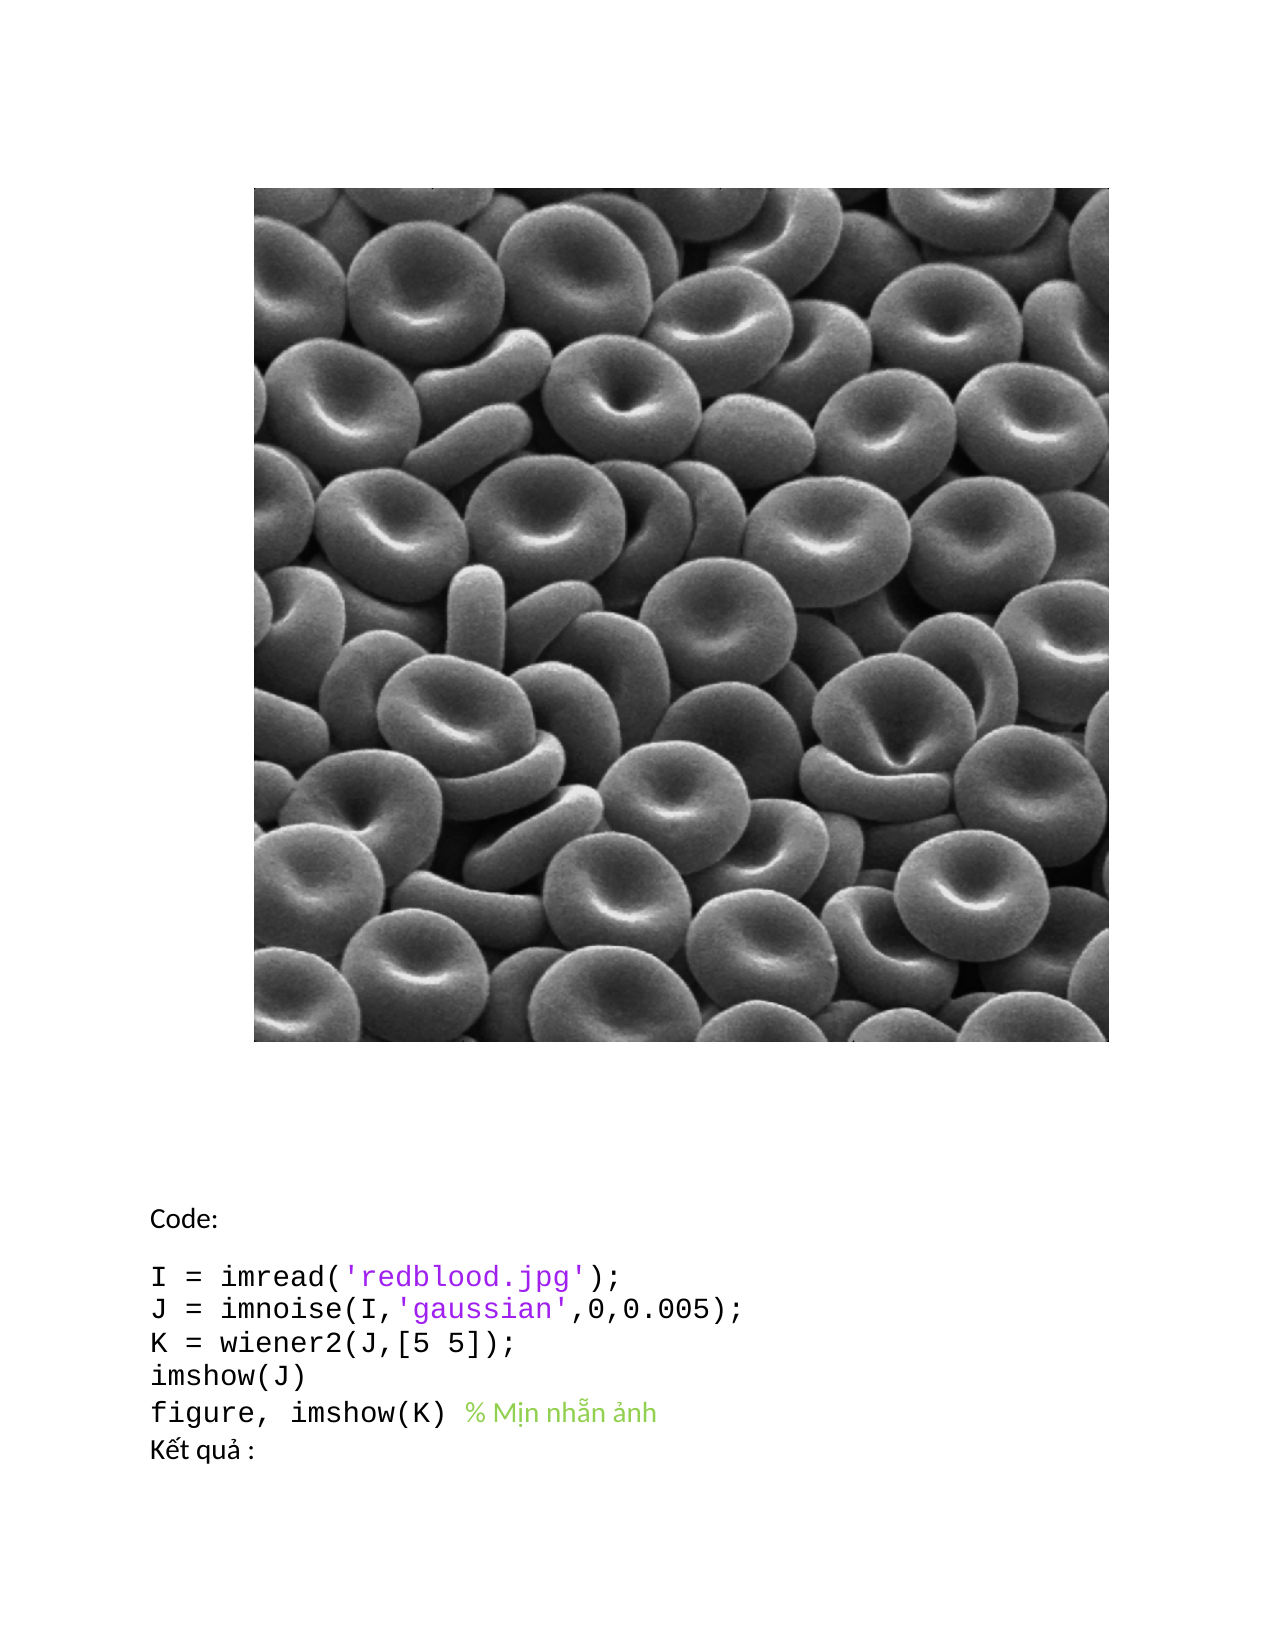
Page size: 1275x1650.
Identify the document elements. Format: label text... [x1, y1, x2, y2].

text K = wiener2(J,[5 5]); [150, 1328, 1125, 1361]
text figure, imshow(K) % Mịn nhẵn ảnh [150, 1394, 1125, 1431]
text Kết quả : [150, 1431, 1125, 1466]
text J = imnoise(I,'gaussian',0,0.005); [150, 1295, 1125, 1328]
text imshow(J) [150, 1361, 1125, 1394]
text I = imread('redblood.jpg'); [150, 1262, 1125, 1295]
text Code: [150, 1200, 1125, 1236]
